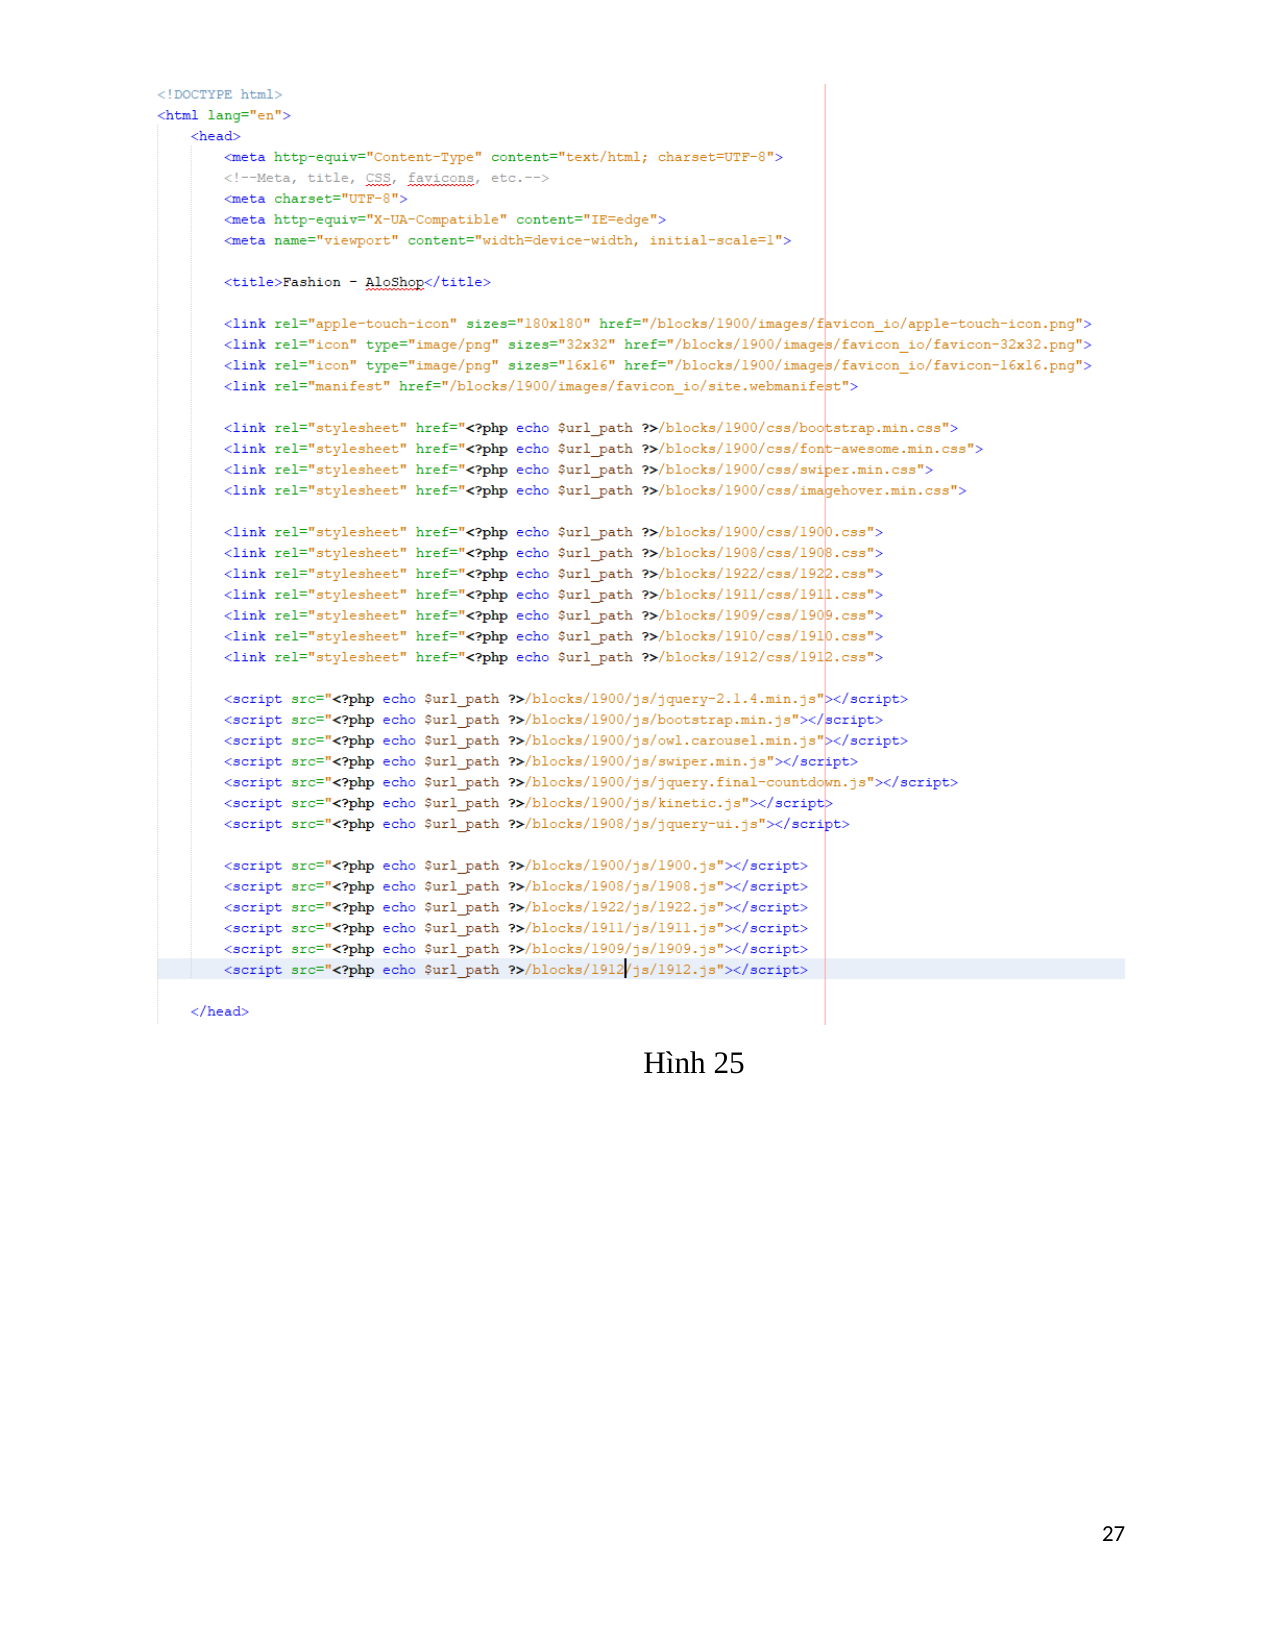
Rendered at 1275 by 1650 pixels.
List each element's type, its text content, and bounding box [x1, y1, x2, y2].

picture [150, 84, 1125, 1025]
list Hình 25 [262, 1044, 1125, 1080]
